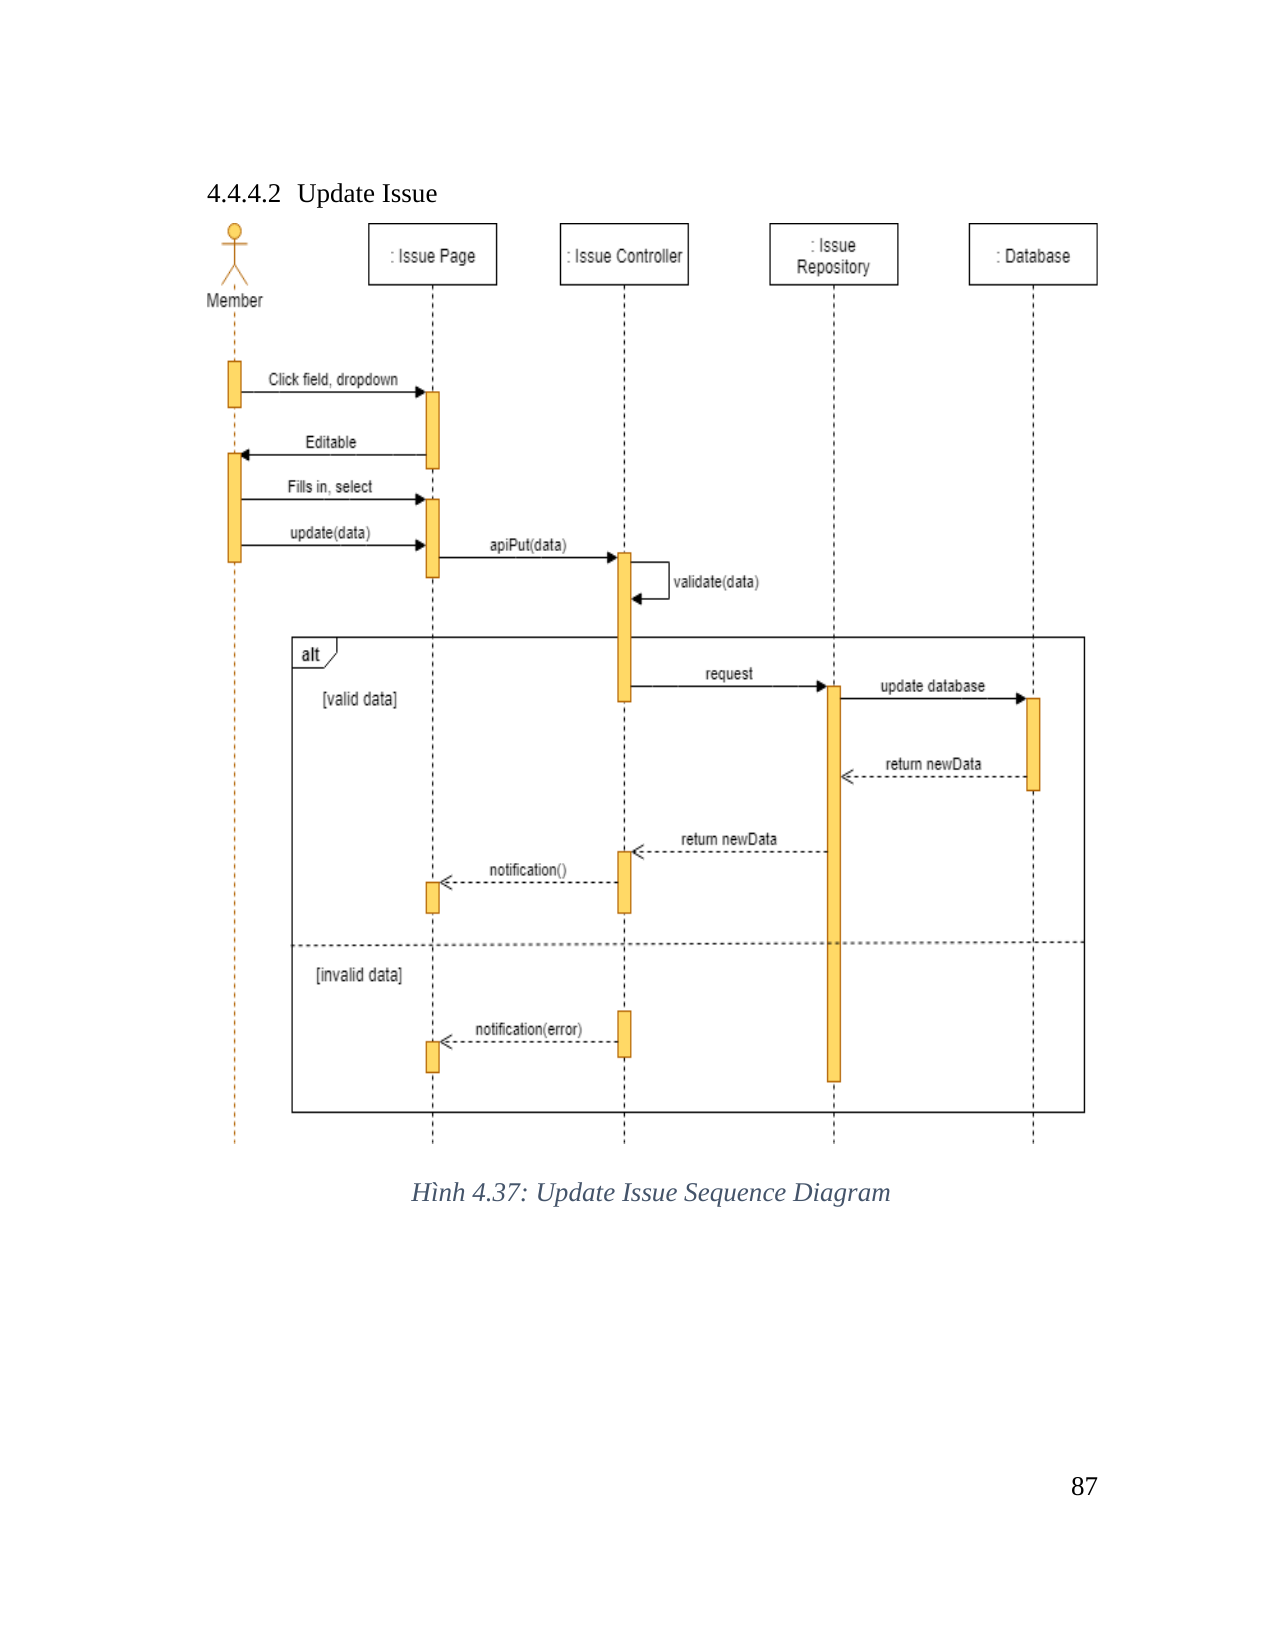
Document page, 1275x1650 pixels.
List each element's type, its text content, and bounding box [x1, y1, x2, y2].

picture [206, 223, 1098, 1144]
subtitle Update Issue [207, 177, 1098, 208]
